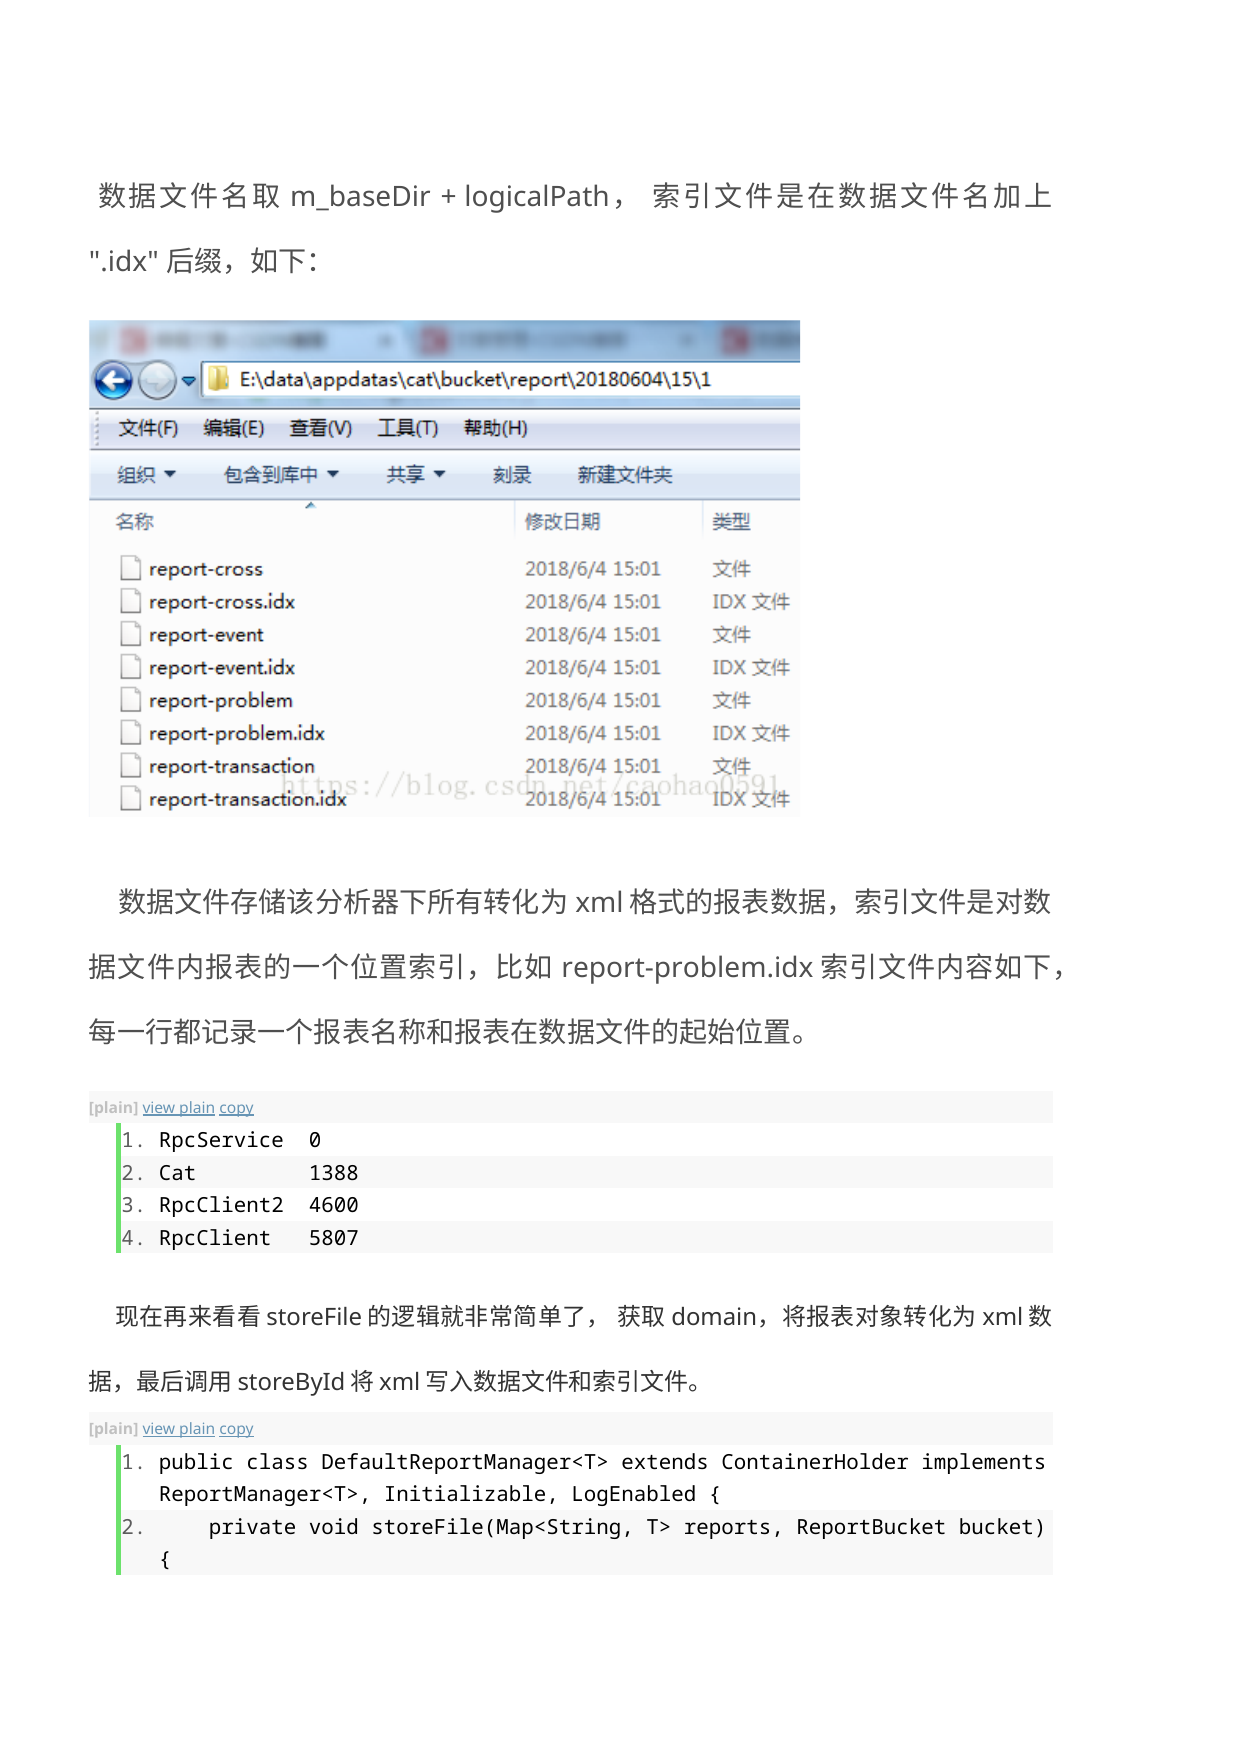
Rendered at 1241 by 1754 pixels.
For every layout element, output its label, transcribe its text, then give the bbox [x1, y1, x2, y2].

list Cat 1388 [121, 1156, 1053, 1188]
list RpcClient 5807 [121, 1221, 1053, 1253]
list RpcClient2 4600 [121, 1188, 1053, 1221]
list private void storeFile(Map<String, T> reports, ReportBucket bucket) { [121, 1510, 1053, 1575]
picture [88, 320, 801, 817]
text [89, 162, 1053, 292]
text [plain] view plain copy [89, 1412, 1053, 1445]
text 现在再来看看storeFile的逻辑就非常简单了， 获取domain，将报表对象转化为xml数据，最后调用storeById将xml写入数据文件和索引文件。 [89, 1282, 1053, 1412]
text [plain] view plain copy [89, 1091, 1053, 1123]
list public class DefaultReportManager<T> extends ContainerHolder implements ReportManager<T>, Initializable, LogEnabled { [121, 1445, 1053, 1510]
list RpcService 0 [121, 1123, 1053, 1156]
text 数据文件存储该分析器下所有转化为xml格式的报表数据，索引文件是对数据文件内报表的一个位置索引，比如 report-problem.idx索引文件内容如下，每一行都记录一个报表名称和报表在数据文件的起始位置。 [89, 868, 1053, 1063]
